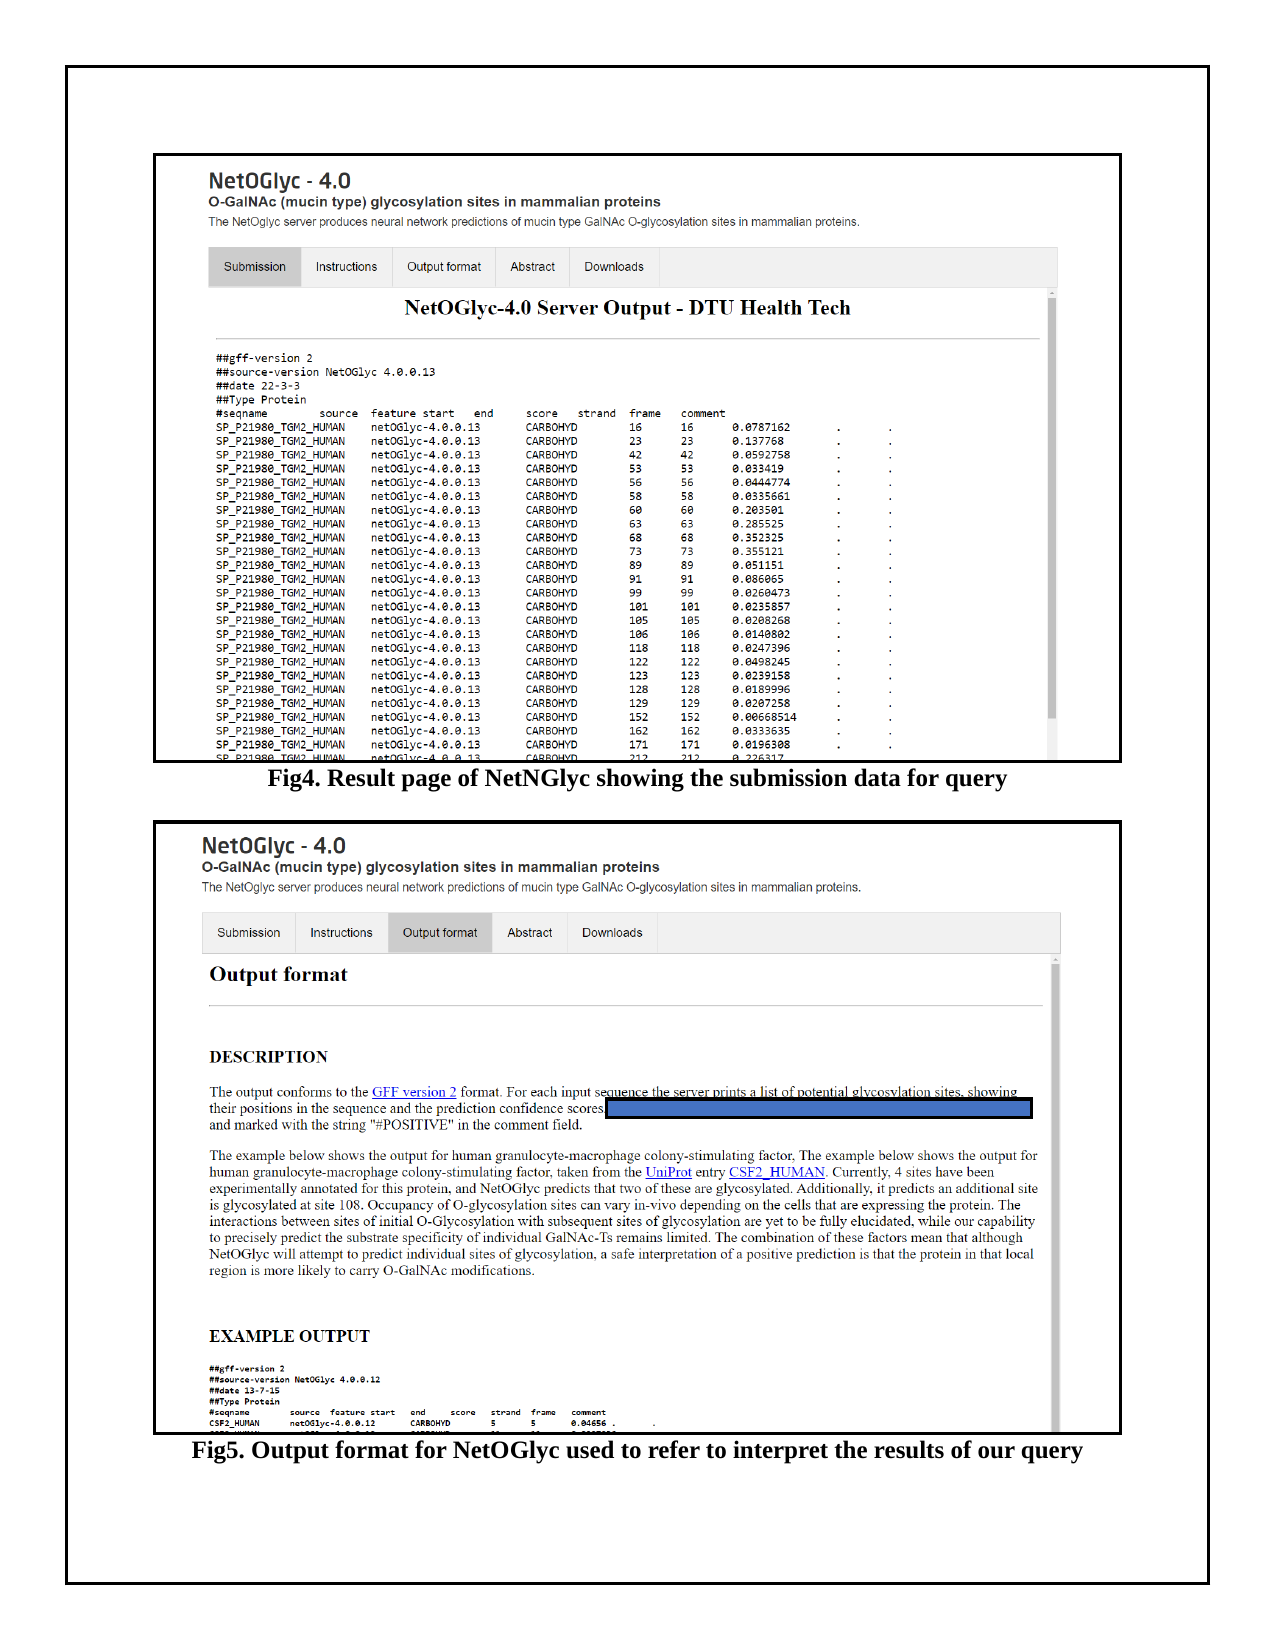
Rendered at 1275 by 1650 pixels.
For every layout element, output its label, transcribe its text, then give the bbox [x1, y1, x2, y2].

picture [156, 156, 1119, 760]
text Fig5. Output format for NetOGlyc used to refer to interpret the results of our query [153, 1435, 1122, 1464]
text Fig4. Result page of NetNGlyc showing the submission data for query [153, 763, 1122, 792]
picture [156, 824, 1119, 1432]
